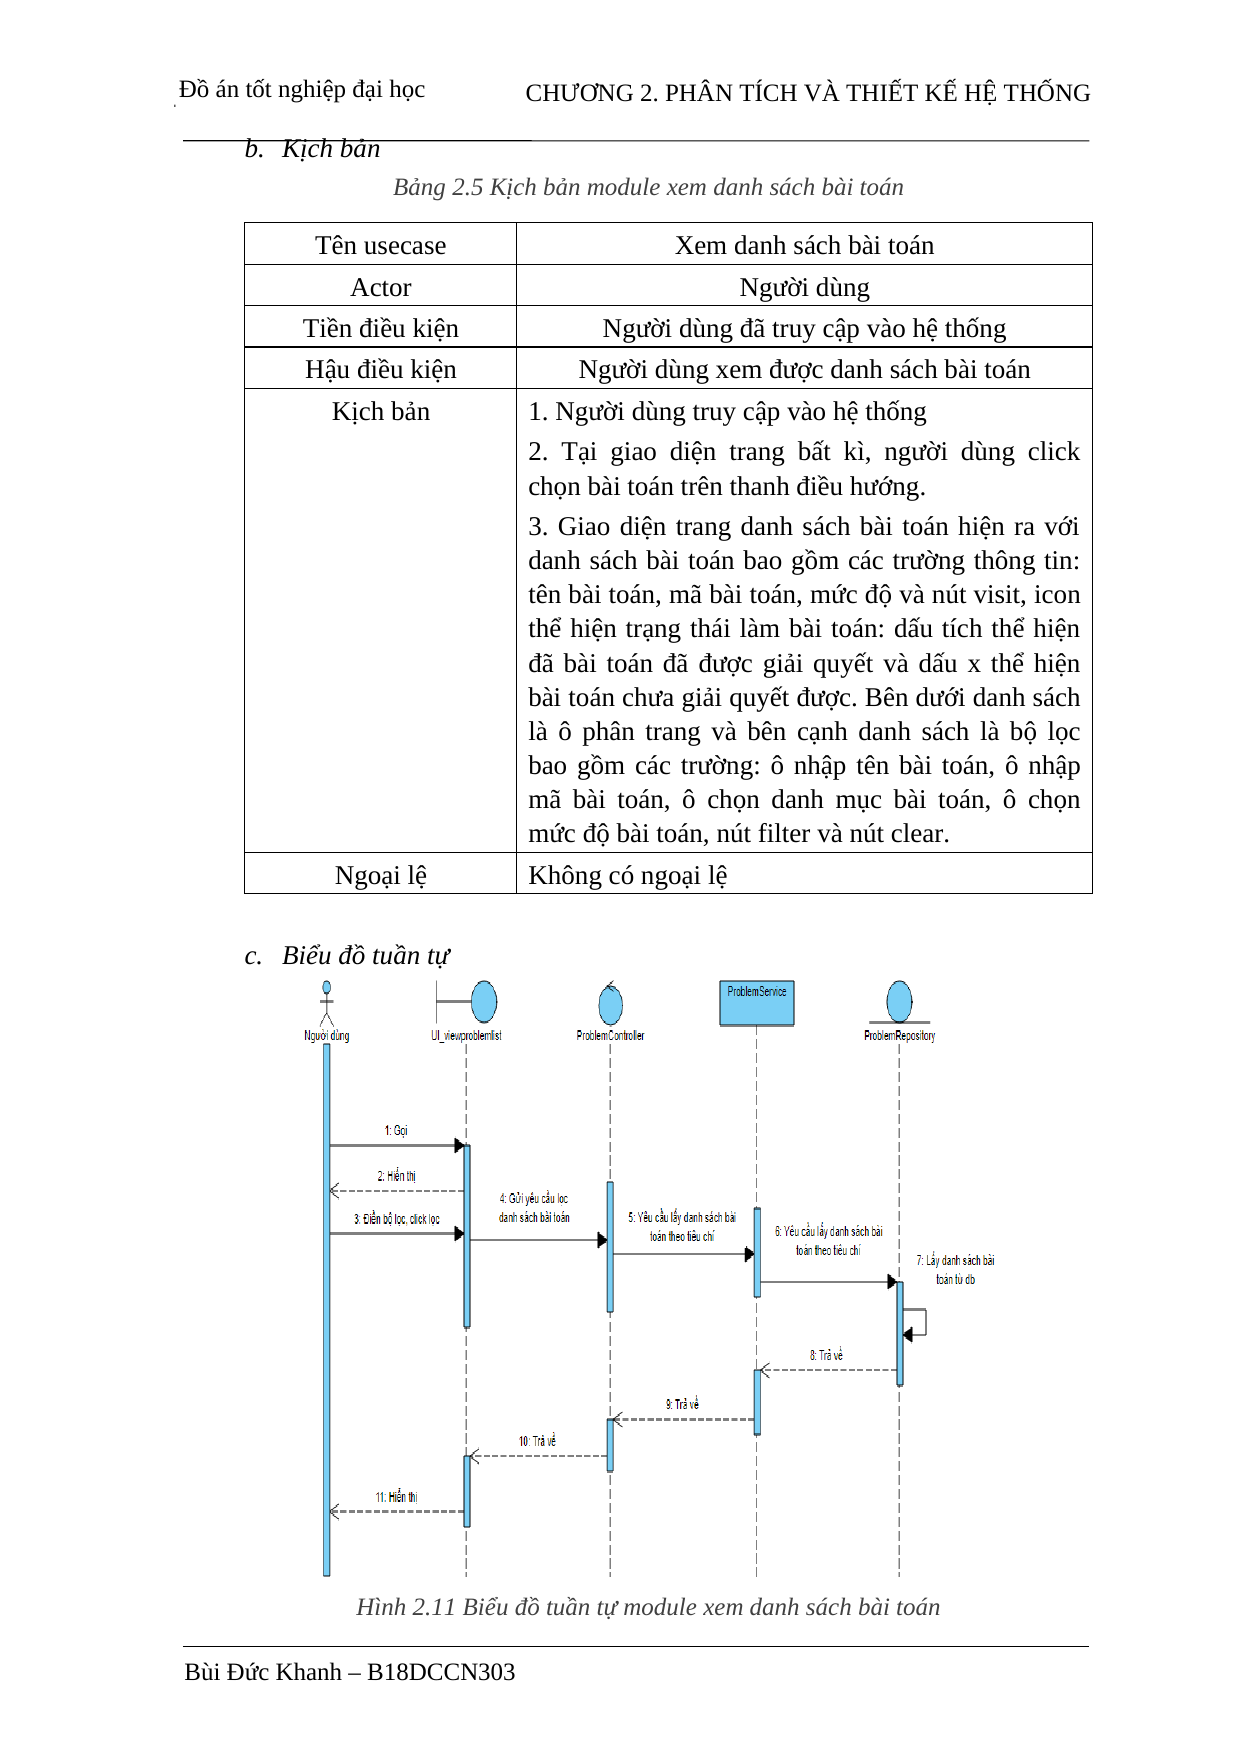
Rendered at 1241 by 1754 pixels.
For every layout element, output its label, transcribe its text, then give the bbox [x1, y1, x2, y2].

table_cell Tiền điều kiện [245, 306, 516, 346]
subtitle Biểu đồ tuần tự [244, 939, 1092, 970]
text Hình 2.11 Biểu đồ tuần tự module xem danh sách bài toán [207, 1592, 1092, 1620]
table_cell Ngoại lệ [245, 853, 516, 893]
table_cell Người dùng [517, 265, 1092, 305]
table_cell Không có ngoại lệ [517, 853, 1092, 893]
subtitle Kịch bản [244, 132, 1092, 163]
table_header Tên usecase [245, 223, 516, 263]
table_cell Kịch bản [245, 389, 516, 852]
table_cell Người dùng đã truy cập vào hệ thống [517, 306, 1092, 346]
table_cell 1. Người dùng truy cập vào hệ thống 2. Tại giao diện trang bất kì, người dùng click chọn bài toán trên thanh điều hướng. 3. Giao diện trang danh sách bài toán hiện ra với danh sách bài toán bao gồm các trường thông tin: tên bài toán, mã bài toán, mức độ và nút visit, icon thể hiện trạng thái làm bài toán: dấu tích thể hiện đã bài toán đã được giải quyết và dấu x thể hiện bài toán chưa giải quyết được. Bên dưới danh sách là ô phân trang và bên cạnh danh sách là bộ lọc bao gồm các trường: ô nhập tên bài toán, ô nhập mã bài toán, ô chọn danh mục bài toán, ô chọn mức độ bài toán, nút filter và nút clear. [517, 389, 1092, 852]
table_header Xem danh sách bài toán [517, 223, 1092, 263]
picture [295, 979, 1004, 1583]
table_cell Người dùng xem được danh sách bài toán [517, 348, 1092, 388]
table_cell Actor [245, 265, 516, 305]
text Bảng 2.5 Kịch bản module xem danh sách bài toán [207, 172, 1092, 201]
table_cell Hậu điều kiện [245, 348, 516, 388]
